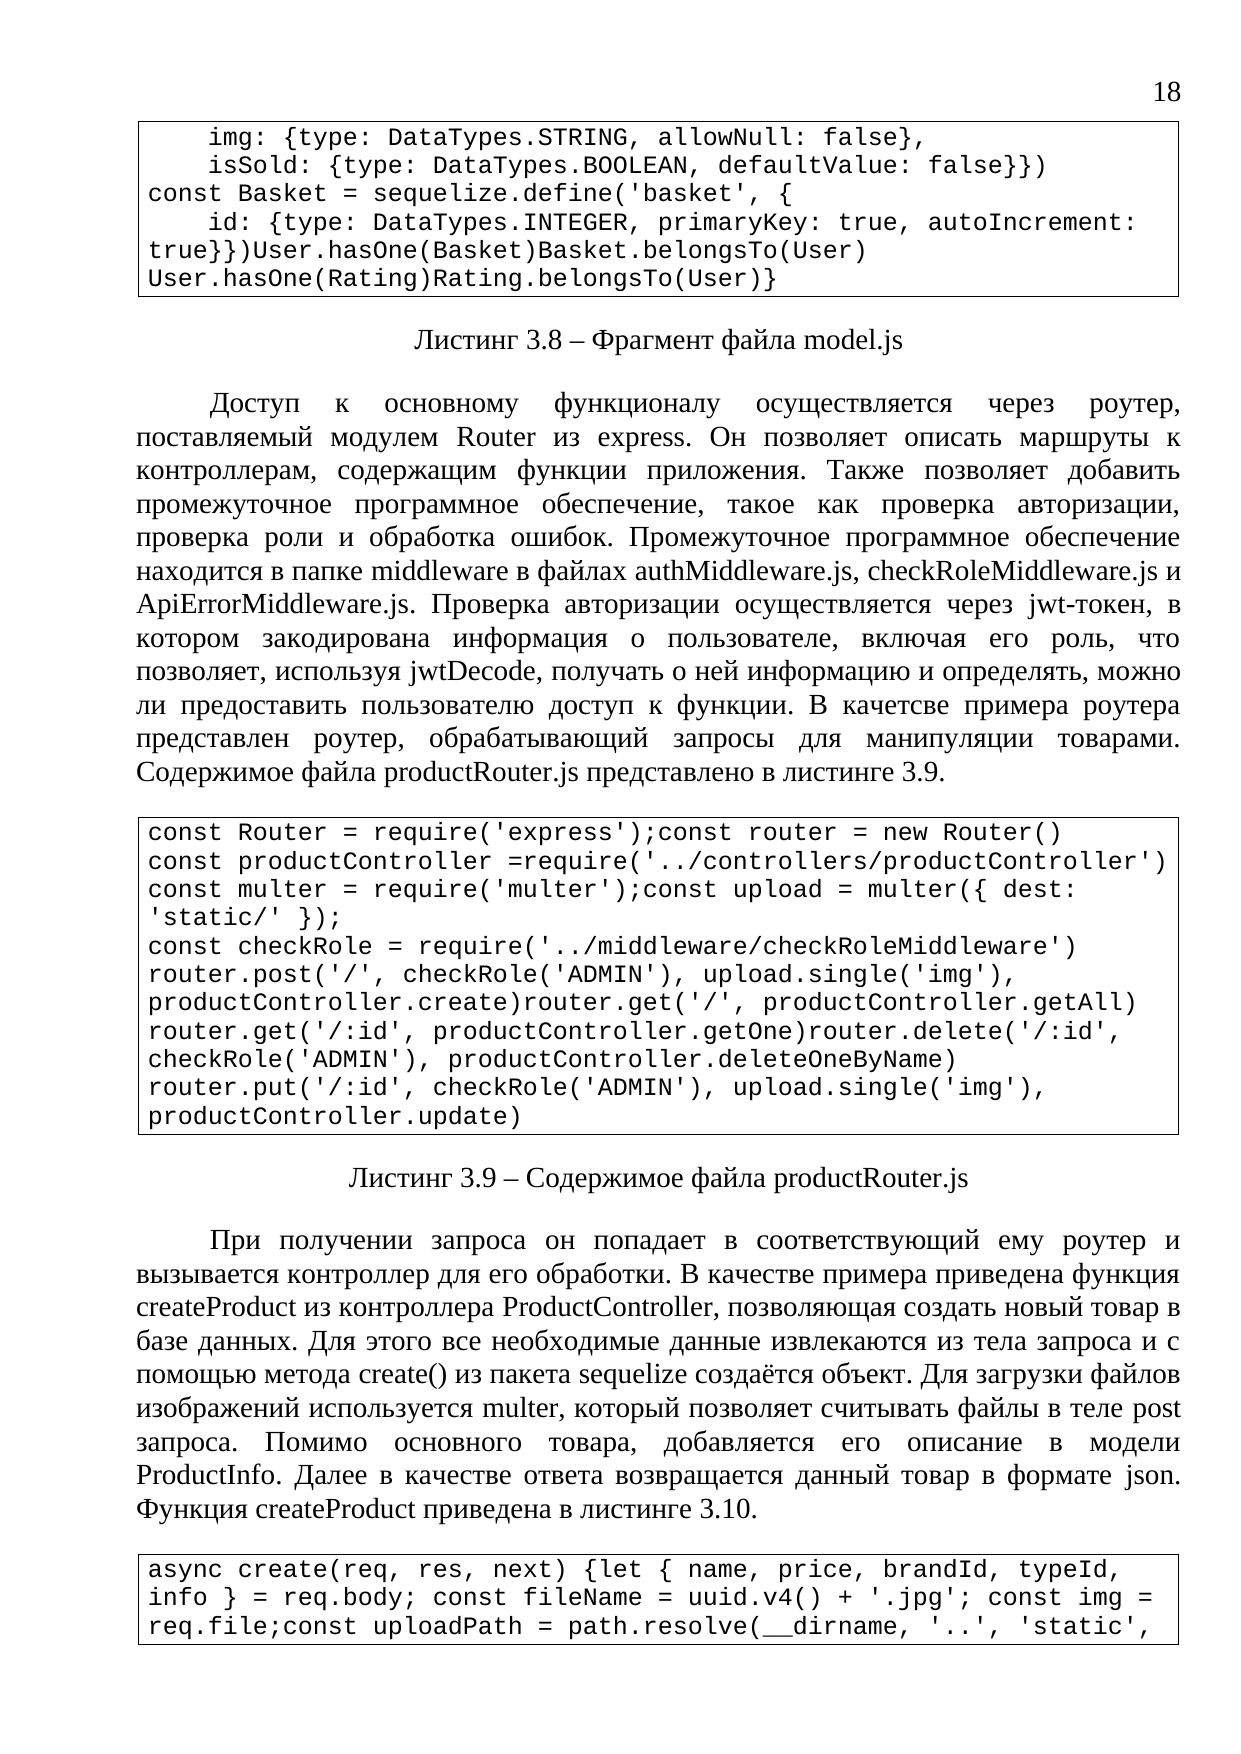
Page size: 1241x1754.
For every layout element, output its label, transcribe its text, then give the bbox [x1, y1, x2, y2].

text const Router = require('express');const router = new Router() [139, 818, 1178, 845]
text id: {type: DataTypes.INTEGER, primaryKey: true, autoIncrement: true}})User.hasOne(Basket)Basket.belongsTo(User) [139, 206, 1178, 263]
text router.post('/', checkRole('ADMIN'), upload.single('img'), productController.create)router.get('/', productController.getAll) [139, 958, 1178, 1015]
text const productController =require('../controllers/productController') [139, 845, 1178, 873]
text img: {type: DataTypes.STRING, allowNull: false}, [139, 122, 1178, 149]
text const Basket = sequelize.define('basket', { [139, 178, 1178, 206]
text router.put('/:id', checkRole('ADMIN'), upload.single('img'), productController.update) [139, 1072, 1178, 1134]
text User.hasOne(Rating)Rating.belongsTo(User)} [139, 263, 1178, 296]
text isSold: {type: DataTypes.BOOLEAN, defaultValue: false}}) [139, 149, 1178, 178]
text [139, 1555, 1178, 1644]
text const multer = require('multer');const upload = multer({ dest: 'static/' }); [139, 873, 1178, 930]
text Доступ к основному функционалу осуществляется через роутер, поставляемый модулем Router из express. Он позволяет описать маршруты к контроллерам, содержащим функции приложения. Также позволяет добавить промежуточное программное обеспечение, такое как проверка авторизации, проверка роли и обработка ошибок. Промежуточное программное обеспечение находится в папке middleware в файлах authMiddleware.js, checkRoleMiddleware.js и ApiErrorMiddleware.js. Проверка авторизации осуществляется через jwt-токен, в котором закодирована информация о пользователе, включая его роль, что позволяет, используя jwtDecode, получать о ней информацию и определять, можно ли предоставить пользователю доступ к функции. В качетсве примера роутера представлен роутер, обрабатывающий запросы для манипуляции товарами. Содержимое файла productRouter.js представлено в листинге 3.9. [136, 385, 1181, 788]
text const checkRole = require('../middleware/checkRoleMiddleware') [139, 930, 1178, 958]
text router.get('/:id', productController.getOne)router.delete('/:id', checkRole('ADMIN'), productController.deleteOneByName) [139, 1015, 1178, 1072]
text Листинг 3.9 – Содержимое файла productRouter.js [136, 1160, 1181, 1193]
text При получении запроса он попадает в соответствующий ему роутер и вызывается контроллер для его обработки. В качестве примера приведена функция createProduct из контроллера ProductController, позволяющая создать новый товар в базе данных. Для этого все необходимые данные извлекаются из тела запроса и с помощью метода create() из пакета sequelize создаётся объект. Для загрузки файлов изображений используется multer, который позволяет считывать файлы в теле post запроса. Помимо основного товара, добавляется его описание в модели ProductInfo. Далее в качестве ответа возвращается данный товар в формате json. Функция createProduct приведена в листинге 3.10. [136, 1222, 1181, 1524]
text Листинг 3.8 – Фрагмент файла model.js [136, 322, 1181, 356]
